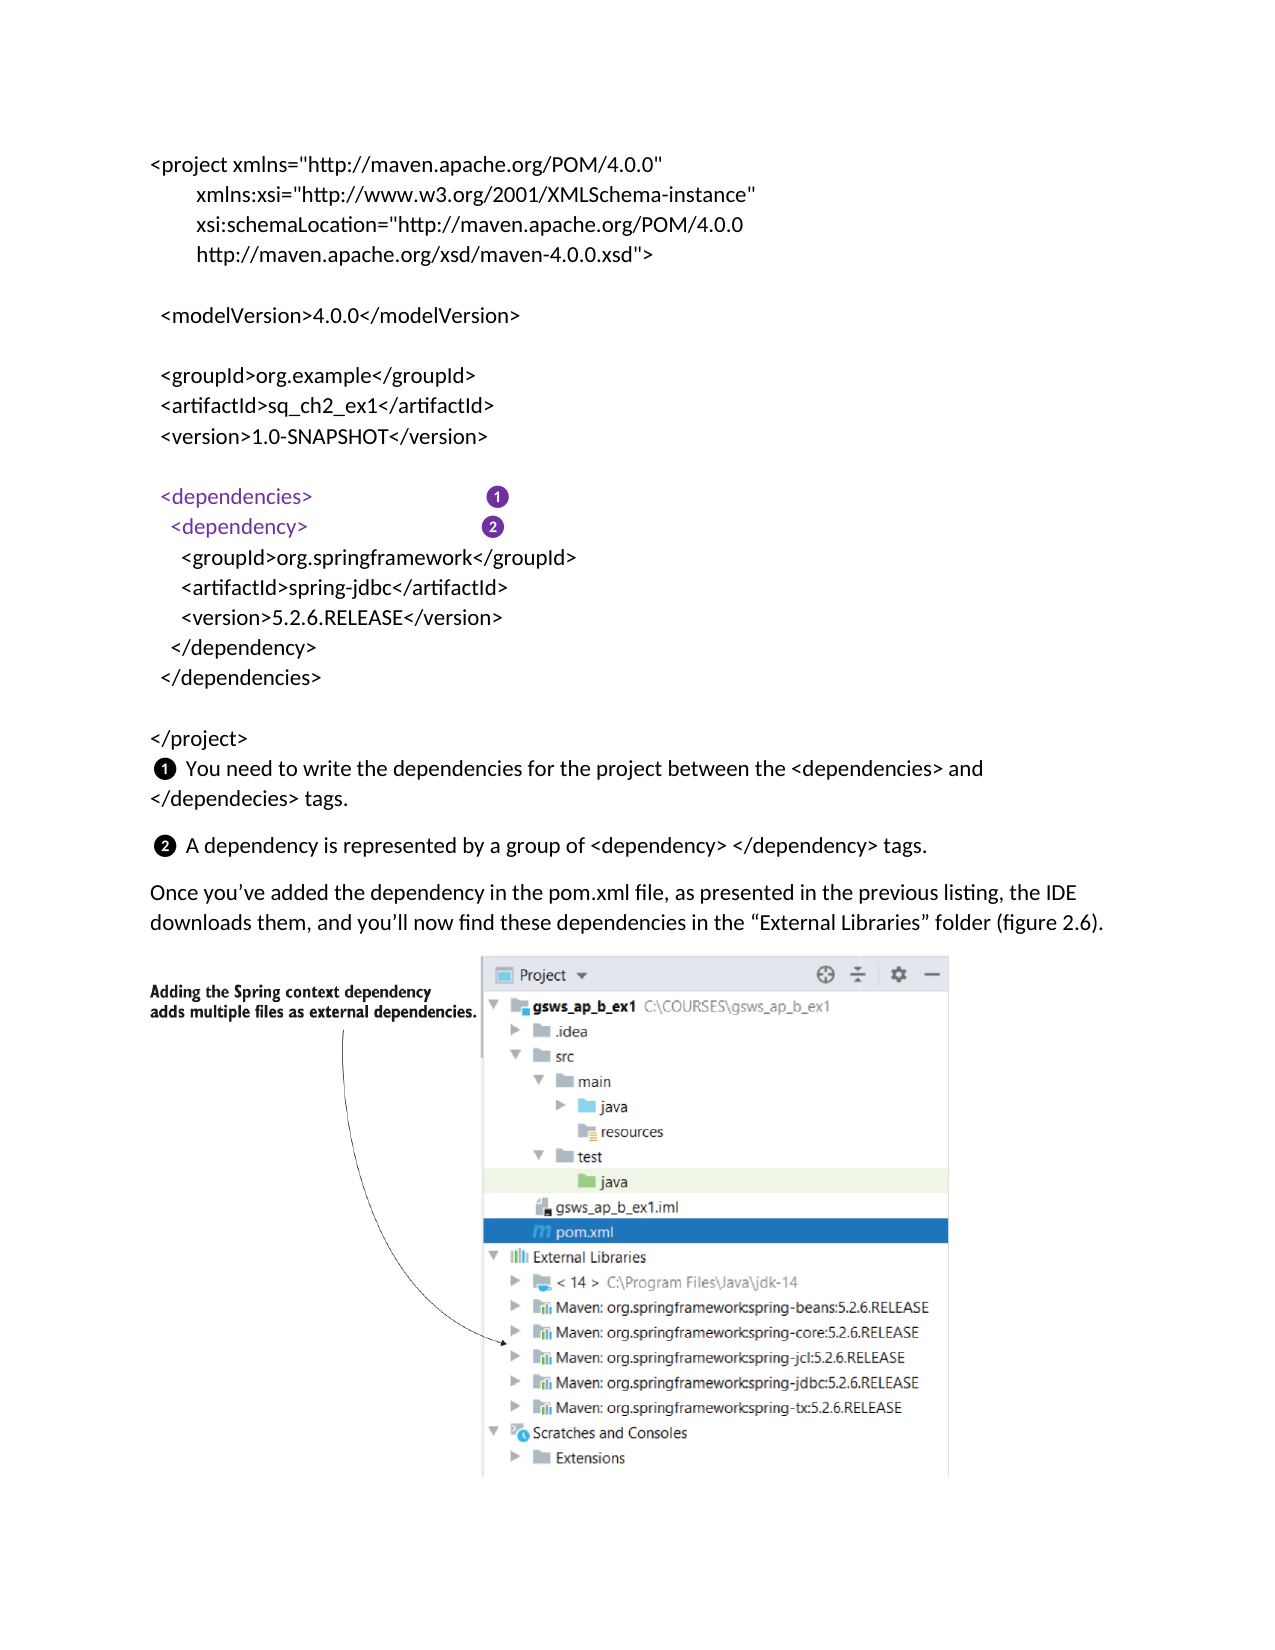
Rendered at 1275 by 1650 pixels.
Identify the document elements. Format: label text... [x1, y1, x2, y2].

text <version>1.0-SNAPSHOT</version> [150, 422, 1125, 450]
text ❷ A dependency is represented by a group of <dependency> </dependency> tags. [150, 831, 1125, 859]
text Once you’ve added the dependency in the pom.xml file, as presented in the previous listing, the IDE downloads them, and you’ll now find these dependencies in the “External Libraries” folder (figure 2.6). [150, 878, 1125, 936]
picture [150, 955, 949, 1477]
text <dependency> ❷ [150, 512, 1125, 541]
text xsi:schemaLocation="http://maven.apache.org/POM/4.0.0 [150, 210, 1125, 238]
text <artifactId>spring-jdbc</artifactId> [150, 573, 1125, 601]
text </dependencies> [150, 663, 1125, 692]
text <modelVersion>4.0.0</modelVersion> [150, 301, 1125, 329]
text <version>5.2.6.RELEASE</version> [150, 603, 1125, 631]
text <artifactId>sq_ch2_ex1</artifactId> [150, 392, 1125, 420]
text <groupId>org.example</groupId> [150, 361, 1125, 389]
text http://maven.apache.org/xsd/maven-4.0.0.xsd"> [150, 241, 1125, 269]
text xmlns:xsi="http://www.w3.org/2001/XMLSchema-instance" [150, 180, 1125, 208]
text <project xmlns="http://maven.apache.org/POM/4.0.0" [150, 150, 1125, 178]
text <groupId>org.springframework</groupId> [150, 543, 1125, 571]
text </project> [150, 724, 1125, 752]
text ❶ You need to write the dependencies for the project between the <dependencies> and </dependecies> tags. [150, 754, 1125, 812]
text <dependencies> ❶ [150, 482, 1125, 510]
text </dependency> [150, 633, 1125, 661]
